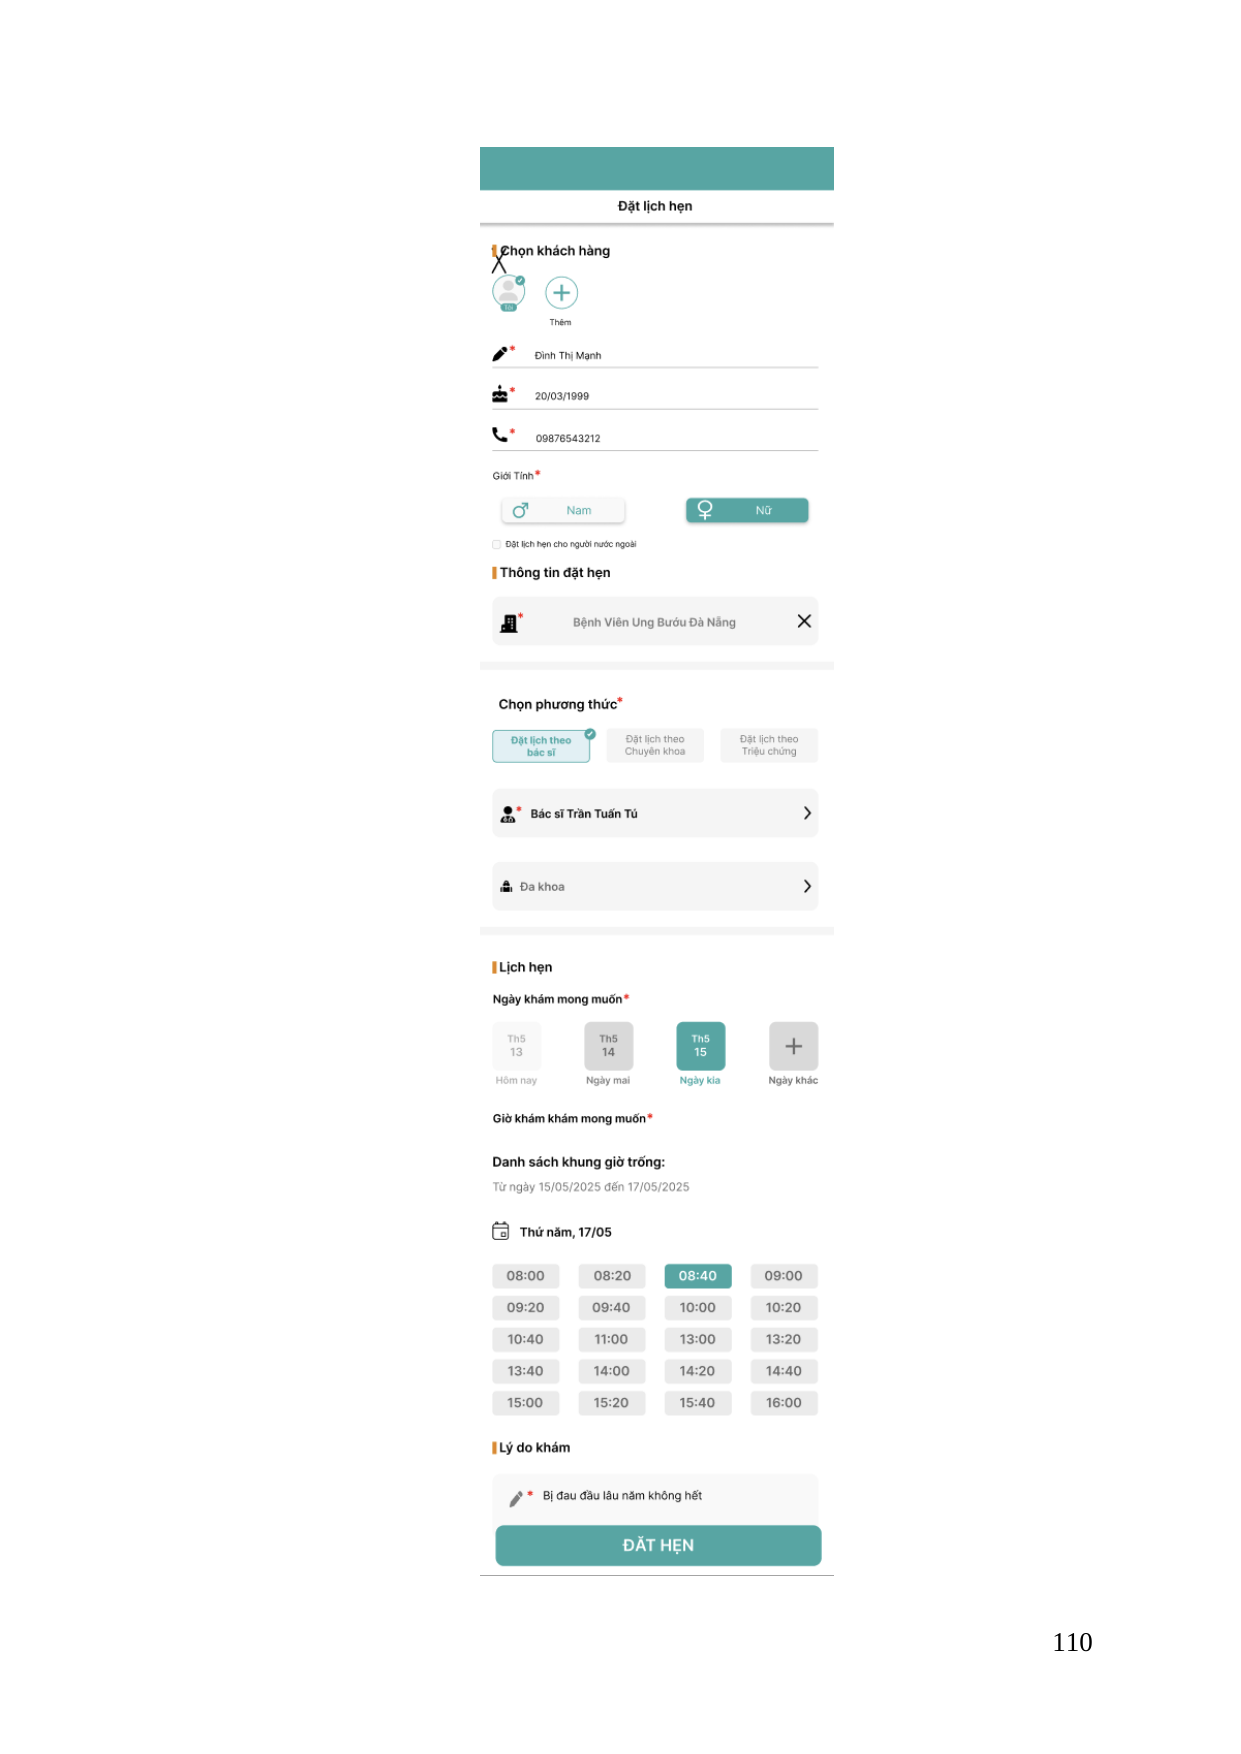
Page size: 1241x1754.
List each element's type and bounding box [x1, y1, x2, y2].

picture [480, 147, 834, 1576]
